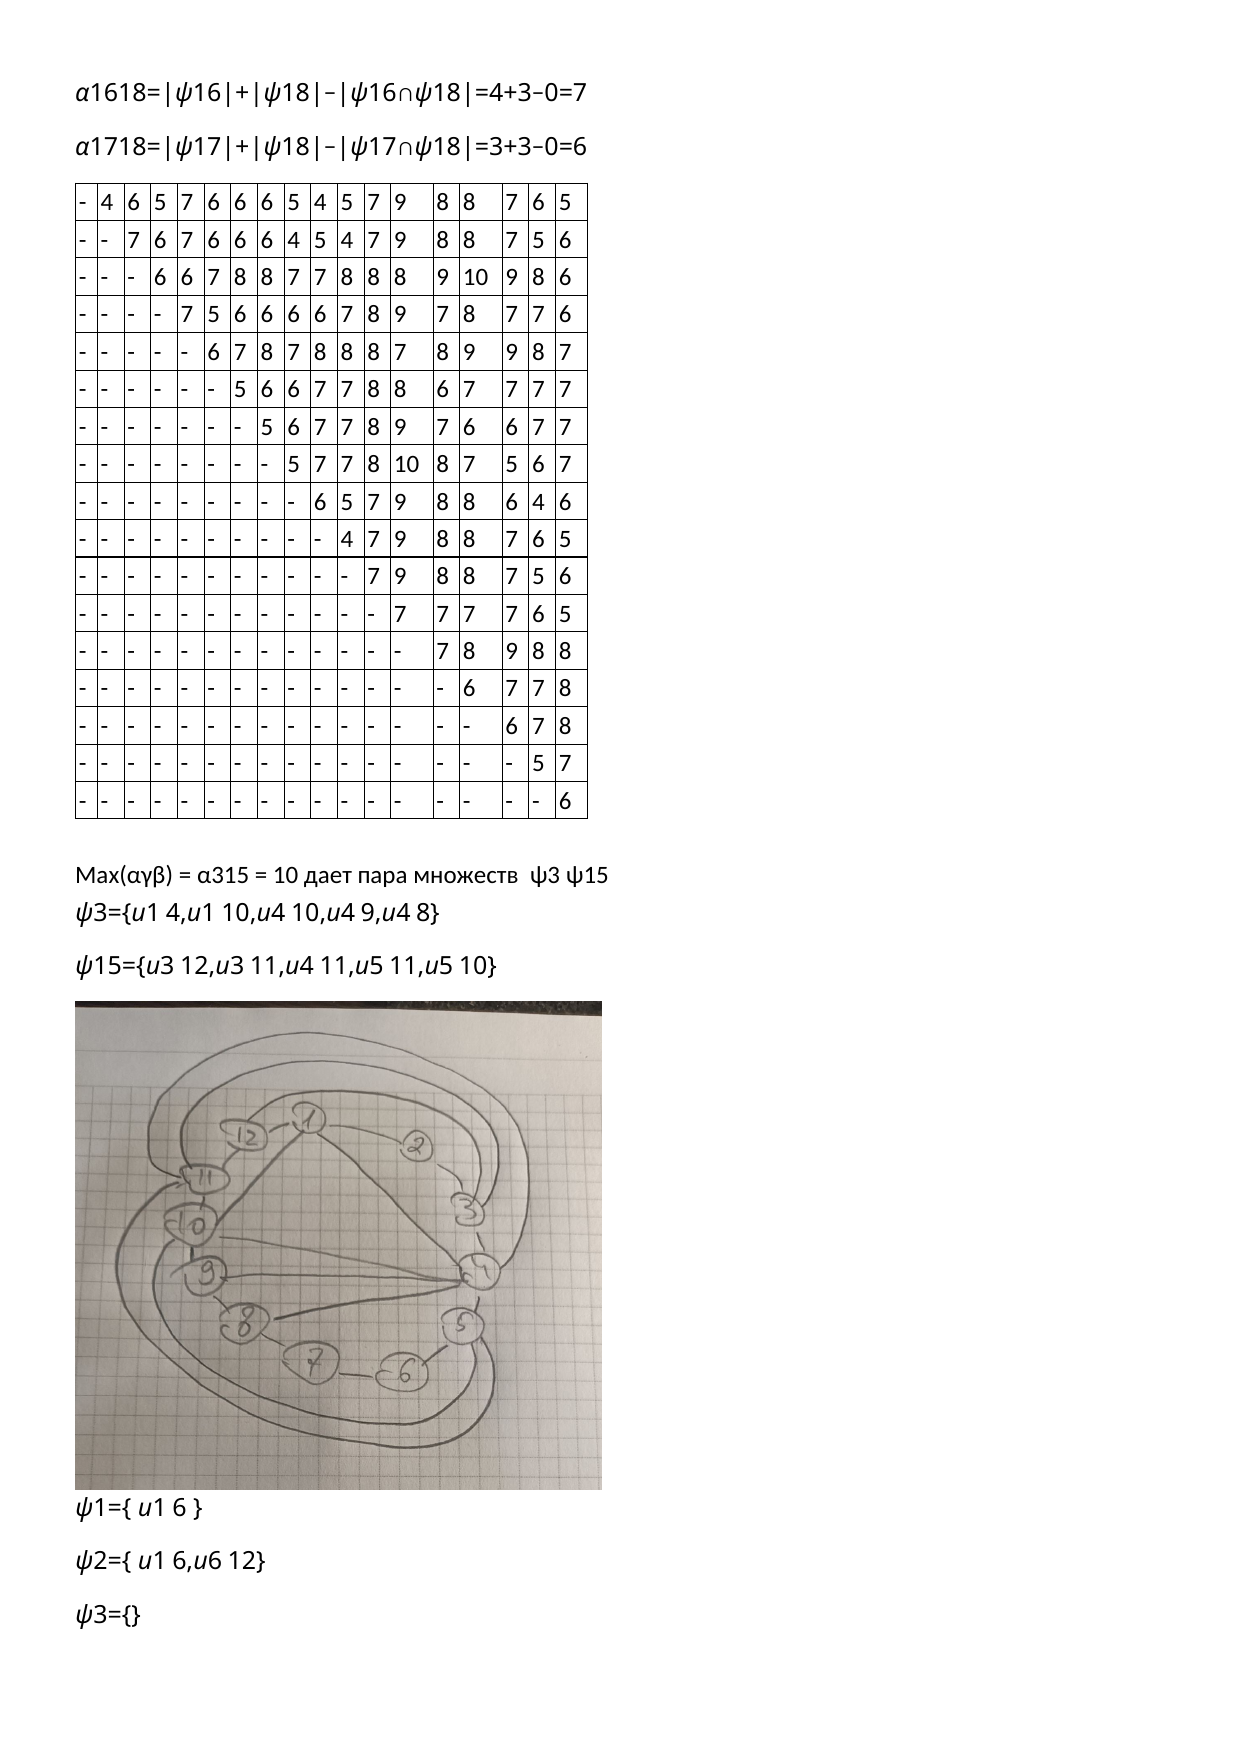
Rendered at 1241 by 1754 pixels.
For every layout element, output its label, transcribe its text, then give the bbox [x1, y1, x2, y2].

table_cell - [205, 670, 230, 706]
table_cell - [125, 520, 150, 556]
table_cell 6 [151, 258, 177, 295]
table_cell 7 [434, 632, 459, 669]
table_cell 5 [205, 296, 230, 332]
table_cell 7 [503, 520, 528, 556]
table_cell - [311, 670, 337, 706]
table_cell - [529, 782, 555, 818]
table_cell - [338, 595, 364, 631]
text ψ3={u1 4,u1 10,u4 10,u4 9,u4 8} [75, 894, 1165, 928]
table_cell 8 [460, 483, 502, 519]
table_cell - [151, 558, 177, 594]
table_cell 7 [434, 595, 459, 631]
table_cell 6 [231, 221, 257, 257]
table_header 5 [285, 184, 310, 220]
table_cell - [338, 707, 364, 743]
table_cell 8 [460, 221, 502, 257]
table_cell 8 [258, 258, 284, 295]
table_cell 7 [365, 558, 390, 594]
table_cell - [205, 707, 230, 743]
table_cell 6 [285, 296, 310, 332]
table_cell 6 [556, 296, 587, 332]
table_cell 7 [503, 595, 528, 631]
table_cell 7 [391, 333, 433, 369]
table_cell - [151, 707, 177, 743]
text Max(αγβ) = α315 = 10 дает пара множеств ψ3 ψ15 [75, 859, 1165, 890]
table_cell - [178, 333, 204, 369]
table_cell - [258, 707, 284, 743]
table_cell 8 [365, 371, 390, 407]
table_cell 5 [556, 595, 587, 631]
table_cell 7 [285, 258, 310, 295]
table_cell - [231, 483, 257, 519]
table_cell 9 [391, 520, 433, 556]
table_cell - [231, 558, 257, 594]
table_cell 7 [338, 445, 364, 482]
table_cell - [391, 632, 433, 669]
table_cell - [258, 483, 284, 519]
table_cell - [391, 670, 433, 706]
table_cell 5 [285, 445, 310, 482]
table_cell 8 [556, 707, 587, 743]
text α1618=|ψ16|+|ψ18|−|ψ16∩ψ18|=4+3−0=7 [75, 75, 1165, 109]
table_cell - [460, 745, 502, 781]
table_cell 7 [529, 408, 555, 444]
table_cell - [205, 408, 230, 444]
table_cell - [503, 782, 528, 818]
table_cell 8 [231, 258, 257, 295]
table_cell 6 [205, 221, 230, 257]
table_cell 7 [503, 296, 528, 332]
table_cell 7 [338, 408, 364, 444]
table_cell - [76, 333, 97, 369]
table_cell - [365, 707, 390, 743]
table_cell - [391, 745, 433, 781]
table_cell 7 [365, 520, 390, 556]
table_cell - [98, 333, 124, 369]
table_cell 8 [529, 632, 555, 669]
table_cell - [178, 782, 204, 818]
table_cell - [178, 483, 204, 519]
table_cell - [231, 408, 257, 444]
table_cell - [311, 595, 337, 631]
table_cell - [285, 483, 310, 519]
table_cell 7 [529, 707, 555, 743]
table_cell - [285, 670, 310, 706]
table_cell - [98, 483, 124, 519]
table_cell - [125, 632, 150, 669]
table_header 7 [178, 184, 204, 220]
text ψ2={ u1 6,u6 12} [75, 1543, 1165, 1577]
table_cell - [178, 558, 204, 594]
table_header 5 [151, 184, 177, 220]
table_cell 8 [434, 333, 459, 369]
table_cell - [338, 632, 364, 669]
table_header 6 [205, 184, 230, 220]
table_cell - [258, 558, 284, 594]
table_cell - [98, 445, 124, 482]
table_cell - [151, 371, 177, 407]
table_cell - [311, 632, 337, 669]
table_header 6 [231, 184, 257, 220]
table_cell 6 [503, 408, 528, 444]
table_cell - [178, 371, 204, 407]
table_cell - [434, 670, 459, 706]
table_cell - [125, 296, 150, 332]
table_cell 7 [205, 258, 230, 295]
table_cell 5 [311, 221, 337, 257]
table_cell - [125, 371, 150, 407]
table_cell - [98, 221, 124, 257]
table_cell 7 [556, 745, 587, 781]
table_cell - [151, 445, 177, 482]
table_cell 9 [391, 296, 433, 332]
table_cell - [125, 333, 150, 369]
table_cell 9 [391, 558, 433, 594]
table_cell 10 [391, 445, 433, 482]
table_cell 8 [434, 483, 459, 519]
table_cell - [285, 520, 310, 556]
table_cell 6 [178, 258, 204, 295]
table_cell 9 [503, 333, 528, 369]
table_cell - [258, 632, 284, 669]
table_cell 8 [311, 333, 337, 369]
table_cell - [285, 707, 310, 743]
table_cell 7 [365, 221, 390, 257]
table_cell 8 [434, 558, 459, 594]
table_cell 7 [556, 445, 587, 482]
table_cell - [205, 520, 230, 556]
table_cell - [460, 782, 502, 818]
table_cell 7 [434, 408, 459, 444]
table_cell 9 [503, 632, 528, 669]
table_header 5 [556, 184, 587, 220]
table_cell 10 [460, 258, 502, 295]
table_cell 8 [434, 445, 459, 482]
table_cell 6 [231, 296, 257, 332]
table_cell - [231, 632, 257, 669]
table_cell 6 [503, 483, 528, 519]
table_cell - [338, 745, 364, 781]
table_cell - [338, 670, 364, 706]
table_cell - [231, 707, 257, 743]
table_cell 9 [503, 258, 528, 295]
table_cell - [76, 745, 97, 781]
table_cell 8 [391, 371, 433, 407]
table_cell 7 [529, 670, 555, 706]
table_cell - [125, 745, 150, 781]
table_cell 6 [529, 520, 555, 556]
table_header 9 [391, 184, 433, 220]
table_cell 7 [434, 296, 459, 332]
table_cell 9 [391, 221, 433, 257]
table_cell 8 [460, 558, 502, 594]
table_cell - [205, 595, 230, 631]
table_cell 8 [460, 296, 502, 332]
table_cell - [151, 483, 177, 519]
table_cell - [98, 707, 124, 743]
table_cell 7 [311, 371, 337, 407]
table_cell - [285, 595, 310, 631]
table_cell 6 [556, 221, 587, 257]
table_cell 6 [460, 408, 502, 444]
table_cell - [151, 408, 177, 444]
table_cell 7 [503, 558, 528, 594]
table_cell 6 [503, 707, 528, 743]
table_cell - [76, 371, 97, 407]
table_cell - [311, 782, 337, 818]
table_cell - [205, 445, 230, 482]
table_cell 8 [338, 333, 364, 369]
table_cell 4 [338, 520, 364, 556]
table_cell 6 [285, 371, 310, 407]
table_cell - [98, 558, 124, 594]
table_cell 5 [503, 445, 528, 482]
table_cell - [178, 445, 204, 482]
table_cell 8 [556, 632, 587, 669]
table_cell - [76, 296, 97, 332]
table_cell - [98, 595, 124, 631]
table_cell 8 [365, 258, 390, 295]
table_cell - [151, 520, 177, 556]
table_cell 8 [434, 221, 459, 257]
table_cell 7 [529, 296, 555, 332]
table_cell - [76, 221, 97, 257]
table_cell 6 [258, 221, 284, 257]
table_cell - [151, 670, 177, 706]
table_cell 7 [125, 221, 150, 257]
table_cell - [178, 520, 204, 556]
table_cell - [231, 595, 257, 631]
table_cell - [231, 670, 257, 706]
table_cell - [365, 595, 390, 631]
table_header 8 [460, 184, 502, 220]
table_cell 7 [460, 445, 502, 482]
table_header 4 [311, 184, 337, 220]
table_cell - [205, 483, 230, 519]
text α1718=|ψ17|+|ψ18|−|ψ17∩ψ18|=3+3−0=6 [75, 129, 1165, 163]
table_cell 4 [529, 483, 555, 519]
table_cell - [365, 745, 390, 781]
table_cell - [125, 445, 150, 482]
table_cell - [125, 707, 150, 743]
picture [75, 1001, 602, 1490]
table_cell - [76, 258, 97, 295]
table_cell - [76, 707, 97, 743]
table_cell 7 [338, 296, 364, 332]
table_header 7 [365, 184, 390, 220]
table_cell 6 [460, 670, 502, 706]
table_cell - [231, 445, 257, 482]
table_cell - [125, 782, 150, 818]
table_cell - [285, 558, 310, 594]
table_cell 5 [338, 483, 364, 519]
table_cell 7 [556, 371, 587, 407]
table_cell - [338, 558, 364, 594]
table_cell - [76, 782, 97, 818]
table_cell - [311, 707, 337, 743]
table_cell - [178, 408, 204, 444]
table_cell - [205, 745, 230, 781]
table_cell 5 [258, 408, 284, 444]
table_cell - [76, 632, 97, 669]
table_cell 5 [556, 520, 587, 556]
table_cell - [178, 707, 204, 743]
table_cell - [76, 670, 97, 706]
table_cell 5 [529, 221, 555, 257]
table_cell - [258, 782, 284, 818]
table_cell - [98, 296, 124, 332]
table_cell - [98, 408, 124, 444]
table_cell - [125, 558, 150, 594]
table_cell 6 [151, 221, 177, 257]
table_cell 5 [529, 558, 555, 594]
table_cell - [205, 371, 230, 407]
table_cell 8 [365, 445, 390, 482]
table_cell - [434, 707, 459, 743]
table_cell 7 [556, 333, 587, 369]
table_cell 6 [556, 558, 587, 594]
table_cell 4 [338, 221, 364, 257]
table_cell 6 [311, 483, 337, 519]
table_cell - [178, 632, 204, 669]
table_cell - [125, 595, 150, 631]
table_cell 8 [529, 333, 555, 369]
table_header - [76, 184, 97, 220]
table_cell - [365, 632, 390, 669]
table_cell 7 [178, 296, 204, 332]
table_cell - [205, 558, 230, 594]
text ψ3={} [75, 1597, 1165, 1631]
table_cell 7 [503, 670, 528, 706]
text ψ15={u3 12,u3 11,u4 11,u5 11,u5 10} [75, 948, 1165, 982]
table_header 4 [98, 184, 124, 220]
table_cell - [76, 445, 97, 482]
table_cell 8 [460, 520, 502, 556]
table_cell - [76, 408, 97, 444]
table_cell - [311, 520, 337, 556]
table_cell 9 [460, 333, 502, 369]
table_cell - [151, 595, 177, 631]
table_cell - [258, 745, 284, 781]
table_cell - [285, 632, 310, 669]
table_cell 7 [178, 221, 204, 257]
table_cell 7 [311, 445, 337, 482]
table_header 5 [338, 184, 364, 220]
table_cell - [503, 745, 528, 781]
table_cell - [76, 558, 97, 594]
table_cell 6 [285, 408, 310, 444]
table_cell 8 [434, 520, 459, 556]
table_cell - [391, 782, 433, 818]
table_cell - [460, 707, 502, 743]
table_cell - [98, 670, 124, 706]
table_cell 7 [460, 371, 502, 407]
table_cell - [285, 782, 310, 818]
table_cell - [178, 745, 204, 781]
table_cell 6 [529, 595, 555, 631]
table_cell - [258, 595, 284, 631]
table_cell 8 [365, 333, 390, 369]
table_cell 7 [311, 408, 337, 444]
table_header 6 [529, 184, 555, 220]
table_cell - [125, 258, 150, 295]
table_cell 7 [503, 371, 528, 407]
table_cell - [258, 520, 284, 556]
table_cell 8 [258, 333, 284, 369]
table_cell - [365, 782, 390, 818]
text ψ1={ u1 6 } [75, 1489, 1165, 1523]
table_cell 6 [556, 782, 587, 818]
table_cell - [76, 483, 97, 519]
table_cell - [125, 408, 150, 444]
table_cell 6 [434, 371, 459, 407]
table_cell - [178, 670, 204, 706]
table_cell - [231, 782, 257, 818]
table_cell - [231, 520, 257, 556]
table_cell 6 [529, 445, 555, 482]
table_cell 7 [391, 595, 433, 631]
table_cell 5 [231, 371, 257, 407]
table_cell 4 [285, 221, 310, 257]
table_cell - [205, 782, 230, 818]
table_cell 9 [391, 408, 433, 444]
table_cell - [125, 670, 150, 706]
table_cell 7 [503, 221, 528, 257]
table_cell 7 [338, 371, 364, 407]
table_cell 6 [311, 296, 337, 332]
table_cell - [311, 558, 337, 594]
table_cell - [76, 595, 97, 631]
table_cell - [98, 782, 124, 818]
table_cell - [98, 371, 124, 407]
table_cell - [285, 745, 310, 781]
table_cell 6 [258, 371, 284, 407]
table_cell 7 [529, 371, 555, 407]
table_cell 7 [460, 595, 502, 631]
table_cell 6 [205, 333, 230, 369]
table_cell 6 [258, 296, 284, 332]
table_cell 7 [231, 333, 257, 369]
table_cell - [151, 333, 177, 369]
table_cell - [98, 520, 124, 556]
table_header 7 [503, 184, 528, 220]
table_cell 8 [391, 258, 433, 295]
table_cell - [365, 670, 390, 706]
table_cell 8 [460, 632, 502, 669]
table_cell 8 [365, 408, 390, 444]
table_cell 8 [338, 258, 364, 295]
table_cell - [178, 595, 204, 631]
table_header 8 [434, 184, 459, 220]
table_cell - [151, 782, 177, 818]
table_cell - [125, 483, 150, 519]
table_header 6 [125, 184, 150, 220]
table_cell - [311, 745, 337, 781]
table_cell - [98, 745, 124, 781]
table_cell 6 [556, 483, 587, 519]
table_cell - [338, 782, 364, 818]
table_cell - [151, 745, 177, 781]
table_cell 7 [556, 408, 587, 444]
table_cell 7 [311, 258, 337, 295]
table_cell - [434, 745, 459, 781]
table_cell 9 [391, 483, 433, 519]
table_cell - [231, 745, 257, 781]
table_cell - [151, 632, 177, 669]
table_cell - [258, 670, 284, 706]
table_cell 7 [285, 333, 310, 369]
table_cell - [98, 258, 124, 295]
table_cell 6 [556, 258, 587, 295]
table_cell - [98, 632, 124, 669]
table_cell 8 [365, 296, 390, 332]
table_cell - [205, 632, 230, 669]
table_cell - [76, 520, 97, 556]
table_cell 7 [365, 483, 390, 519]
table_cell - [391, 707, 433, 743]
table_cell 8 [556, 670, 587, 706]
table_cell 8 [529, 258, 555, 295]
table_cell - [151, 296, 177, 332]
table_cell 9 [434, 258, 459, 295]
table_cell - [434, 782, 459, 818]
table_header 6 [258, 184, 284, 220]
table_cell - [258, 445, 284, 482]
table_cell 5 [529, 745, 555, 781]
